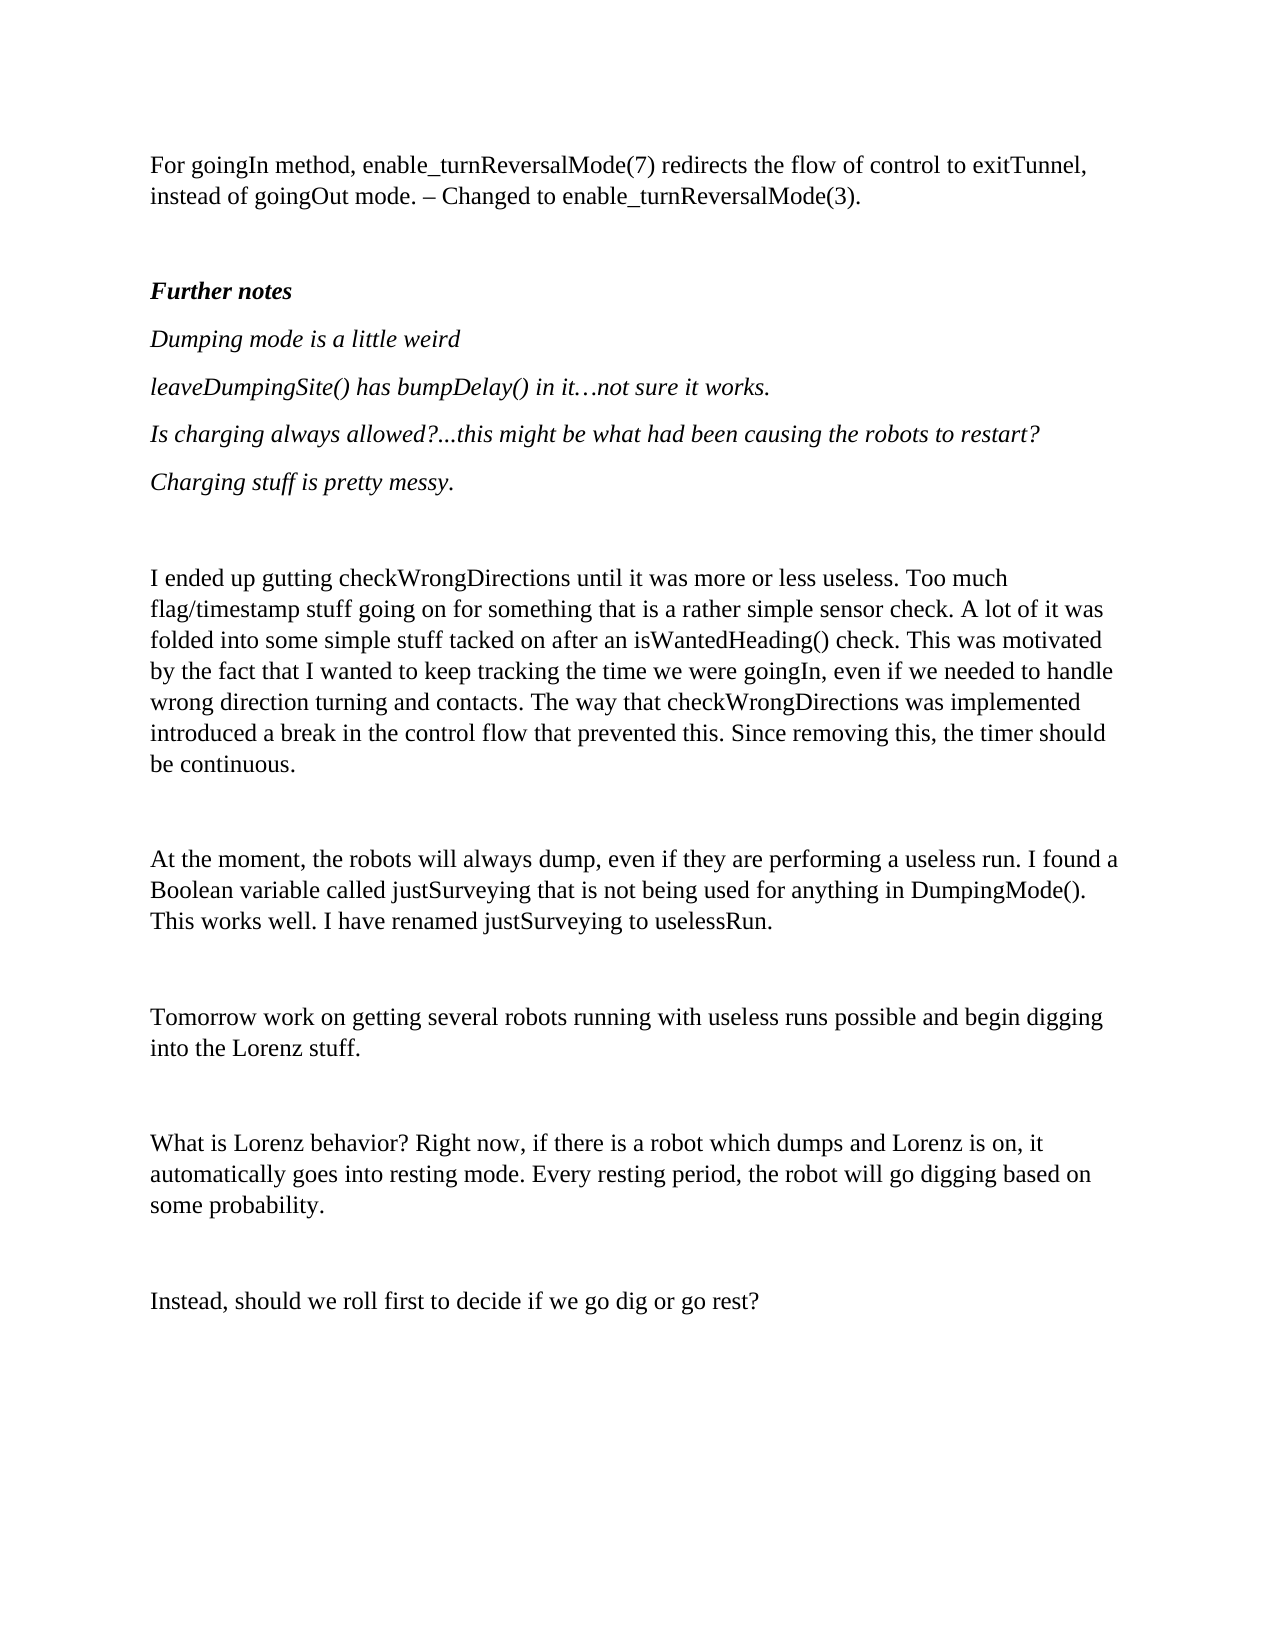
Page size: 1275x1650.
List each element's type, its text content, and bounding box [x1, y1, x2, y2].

text For goingIn method, enable_turnReversalMode(7) redirects the flow of control to exitTunnel, instead of goingOut mode. – Changed to enable_turnReversalMode(3). [150, 150, 1125, 210]
text Is charging always allowed?...this might be what had been causing the robots to restart? [150, 419, 1125, 448]
text What is Lorenz behavior? Right now, if there is a robot which dumps and Lorenz is on, it automatically goes into resting mode. Every resting period, the robot will go digging based on some probability. [150, 1128, 1125, 1219]
text I ended up gutting checkWrongDirections until it was more or less useless. Too much flag/timestamp stuff going on for something that is a rather simple sensor check. A lot of it was folded into some simple stuff tacked on after an isWantedHeading() check. This was motivated by the fact that I wanted to keep tracking the time we were goingIn, even if we needed to handle wrong direction turning and contacts. The way that checkWrongDirections was implemented introduced a break in the control flow that prevented this. Since removing this, the timer should be continuous. [150, 563, 1125, 778]
text Charging stuff is pretty messy. [150, 467, 1125, 496]
text Dumping mode is a little weird [150, 324, 1125, 353]
text Instead, should we roll first to decide if we go dig or go rest? [150, 1286, 1125, 1314]
text Tomorrow work on getting several robots running with useless runs possible and begin digging into the Lorenz stuff. [150, 1002, 1125, 1062]
text Further notes [150, 276, 1125, 305]
text leaveDumpingSite() has bumpDelay() in it…not sure it works. [150, 372, 1125, 401]
text At the moment, the robots will always dump, even if they are performing a useless run. I found a Boolean variable called justSurveying that is not being used for anything in DumpingMode(). This works well. I have renamed justSurveying to uselessRun. [150, 844, 1125, 935]
